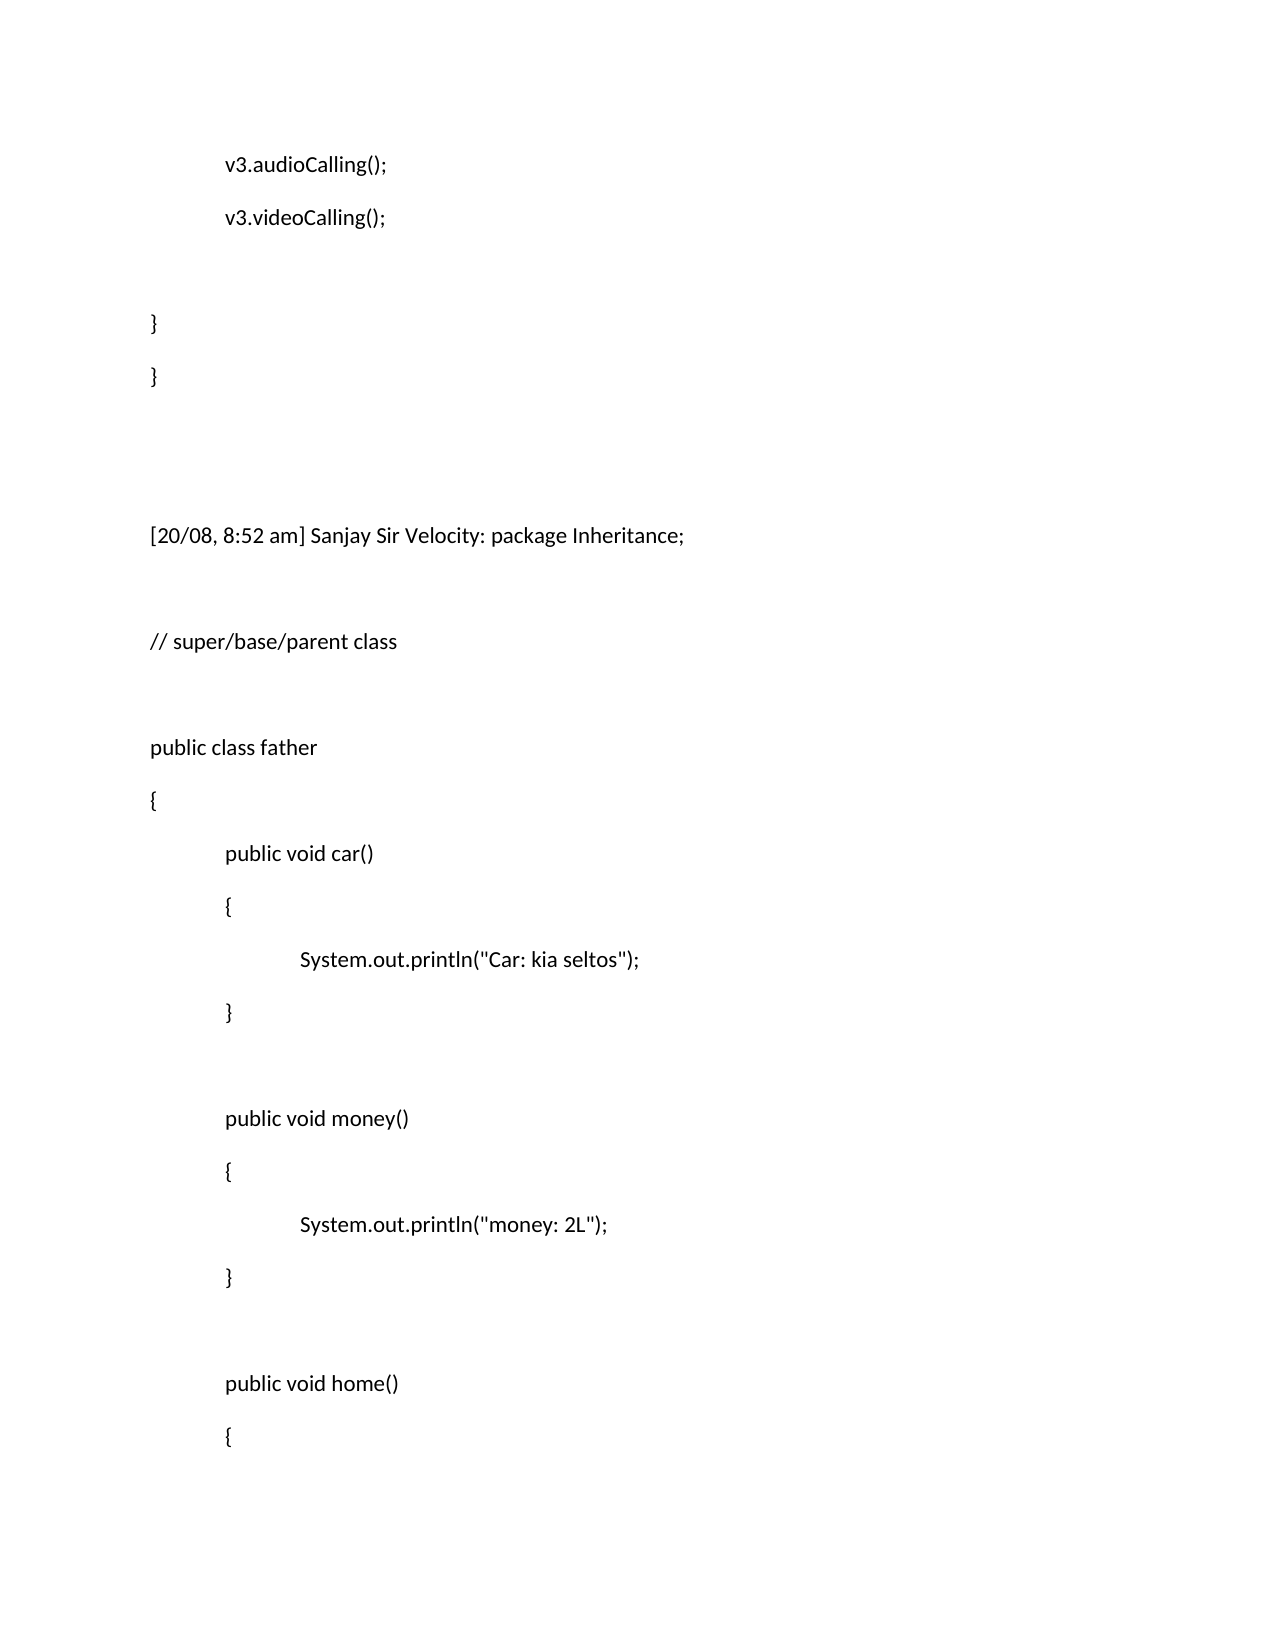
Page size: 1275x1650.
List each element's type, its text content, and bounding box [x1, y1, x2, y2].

text public void car() [150, 839, 1125, 867]
text public void money() [150, 1104, 1125, 1132]
text v3.videoCalling(); [150, 203, 1125, 231]
text [20/08, 8:52 am] Sanjay Sir Velocity: package Inheritance; [150, 521, 1125, 549]
text { [150, 786, 1125, 814]
text { [150, 892, 1125, 920]
text { [150, 1422, 1125, 1451]
text v3.audioCalling(); [150, 150, 1125, 178]
text public class father [150, 733, 1125, 761]
text } [150, 309, 1125, 337]
text } [150, 362, 1125, 390]
text System.out.println("money: 2L"); [150, 1210, 1125, 1238]
text System.out.println("Car: kia seltos"); [150, 945, 1125, 973]
text } [150, 1263, 1125, 1291]
text // super/base/parent class [150, 627, 1125, 655]
text } [150, 998, 1125, 1026]
text { [150, 1157, 1125, 1185]
text public void home() [150, 1369, 1125, 1397]
